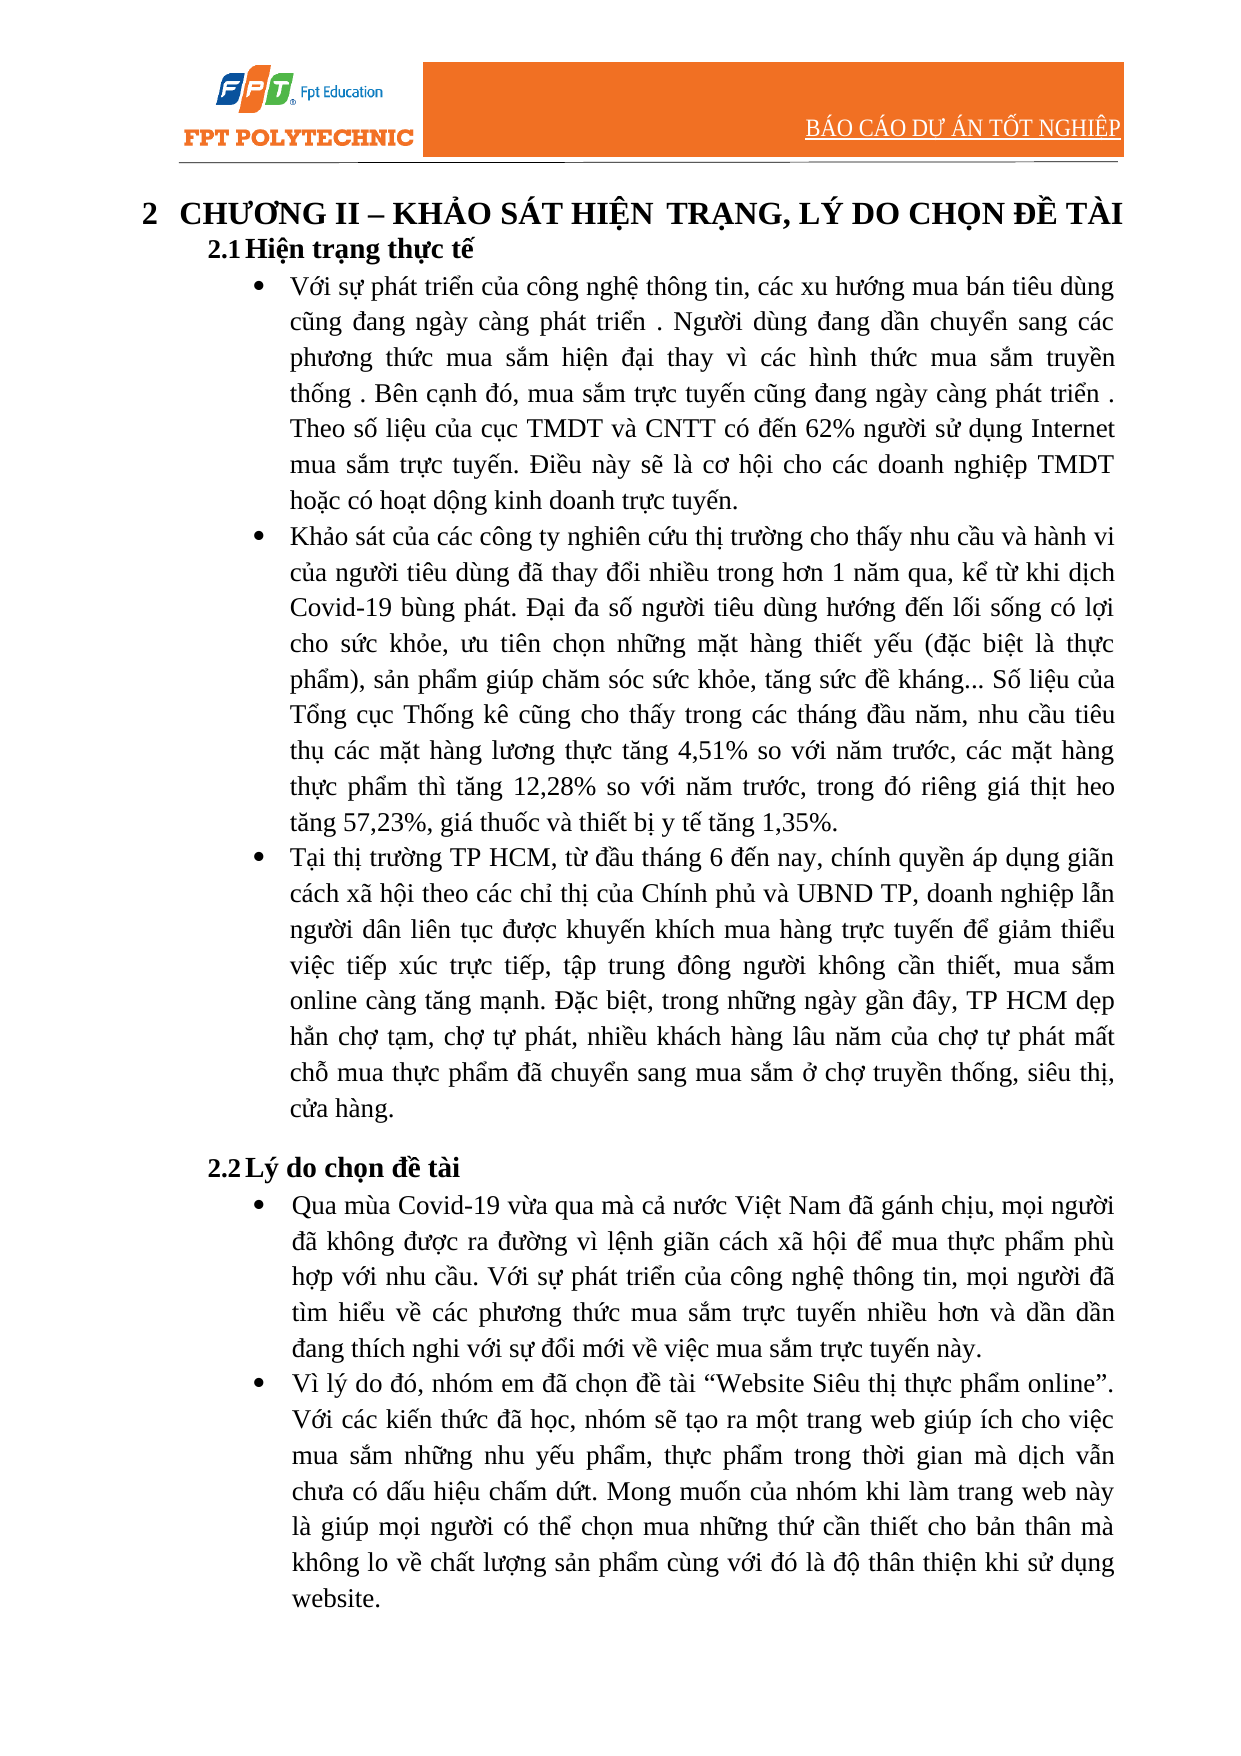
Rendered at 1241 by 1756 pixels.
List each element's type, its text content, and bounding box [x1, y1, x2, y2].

picture [184, 65, 414, 146]
list Khảo sát của các công ty nghiên cứu thị trường cho thấy nhu cầu và hành vi của người tiêu dùng đã thay đổi nhiều trong hơn 1 năm qua, kể từ khi dịch Covid-19 bùng phát. Đại đa số người tiêu dùng hướng đến lối sống có lợi cho sức khỏe, ưu tiên chọn những mặt hàng thiết yếu (đặc biệt là thực phẩm), sản phẩm giúp chăm sóc sức khỏe, tăng sức đề kháng... Số liệu của Tổng cục Thống kê cũng cho thấy trong các tháng đầu năm, nhu cầu tiêu thụ các mặt hàng lương thực tăng 4,51% so với năm trước, các mặt hàng thực phẩm thì tăng 12,28% so với năm trước, trong đó riêng giá thịt heo tăng 57,23%, giá thuốc và thiết bị y tế tăng 1,35%. [254, 520, 1116, 837]
list Qua mùa Covid-19 vừa qua mà cả nước Việt Nam đã gánh chịu, mọi người đã không được ra đường vì lệnh giãn cách xã hội để mua thực phẩm phù hợp với nhu cầu. Với sự phát triển của công nghệ thông tin, mọi người đã tìm hiểu về các phương thức mua sắm trực tuyến nhiều hơn và dần dần đang thích nghi với sự đổi mới về việc mua sắm trực tuyến này. [254, 1189, 1116, 1363]
list Vì lý do đó, nhóm em đã chọn đề tài “Website Siêu thị thực phẩm online”. Với các kiến thức đã học, nhóm sẽ tạo ra một trang web giúp ích cho việc mua sắm những nhu yếu phẩm, thực phẩm trong thời gian mà dịch vẫn chưa có dấu hiệu chấm dứt. Mong muốn của nhóm khi làm trang web này là giúp mọi người có thể chọn mua những thứ cần thiết cho bản thân mà không lo về chất lượng sản phẩm cùng với đó là độ thân thiện khi sử dụng website. [254, 1367, 1116, 1613]
list Tại thị trường TP HCM, từ đầu tháng 6 đến nay, chính quyền áp dụng giãn cách xã hội theo các chỉ thị của Chính phủ và UBND TP, doanh nghiệp lẫn người dân liên tục được khuyến khích mua hàng trực tuyến để giảm thiểu việc tiếp xúc trực tiếp, tập trung đông người không cần thiết, mua sắm online càng tăng mạnh. Đặc biệt, trong những ngày gần đây, TP HCM dẹp hẳn chợ tạm, chợ tự phát, nhiều khách hàng lâu năm của chợ tự phát mất chỗ mua thực phẩm đã chuyển sang mua sắm ở chợ truyền thống, siêu thị, cửa hàng. [254, 841, 1116, 1123]
subtitle Hiện trạng thực tế [207, 231, 1209, 264]
subtitle Lý do chọn đề tài [207, 1150, 1209, 1184]
subtitle CHƯƠNG II – KHẢO SÁT HIỆN TRẠNG, LÝ DO CHỌN ĐỀ TÀI [142, 196, 1209, 231]
list Với sự phát triển của công nghệ thông tin, các xu hướng mua bán tiêu dùng cũng đang ngày càng phát triển . Người dùng đang dần chuyển sang các phương thức mua sắm hiện đại thay vì các hình thức mua sắm truyền thống . Bên cạnh đó, mua sắm trực tuyến cũng đang ngày càng phát triển . Theo số liệu của cục TMDT và CNTT có đến 62% người sử dụng Internet mua sắm trực tuyến. Điều này sẽ là cơ hội cho các doanh nghiệp TMDT hoặc có hoạt dộng kinh doanh trực tuyến. [254, 269, 1116, 515]
